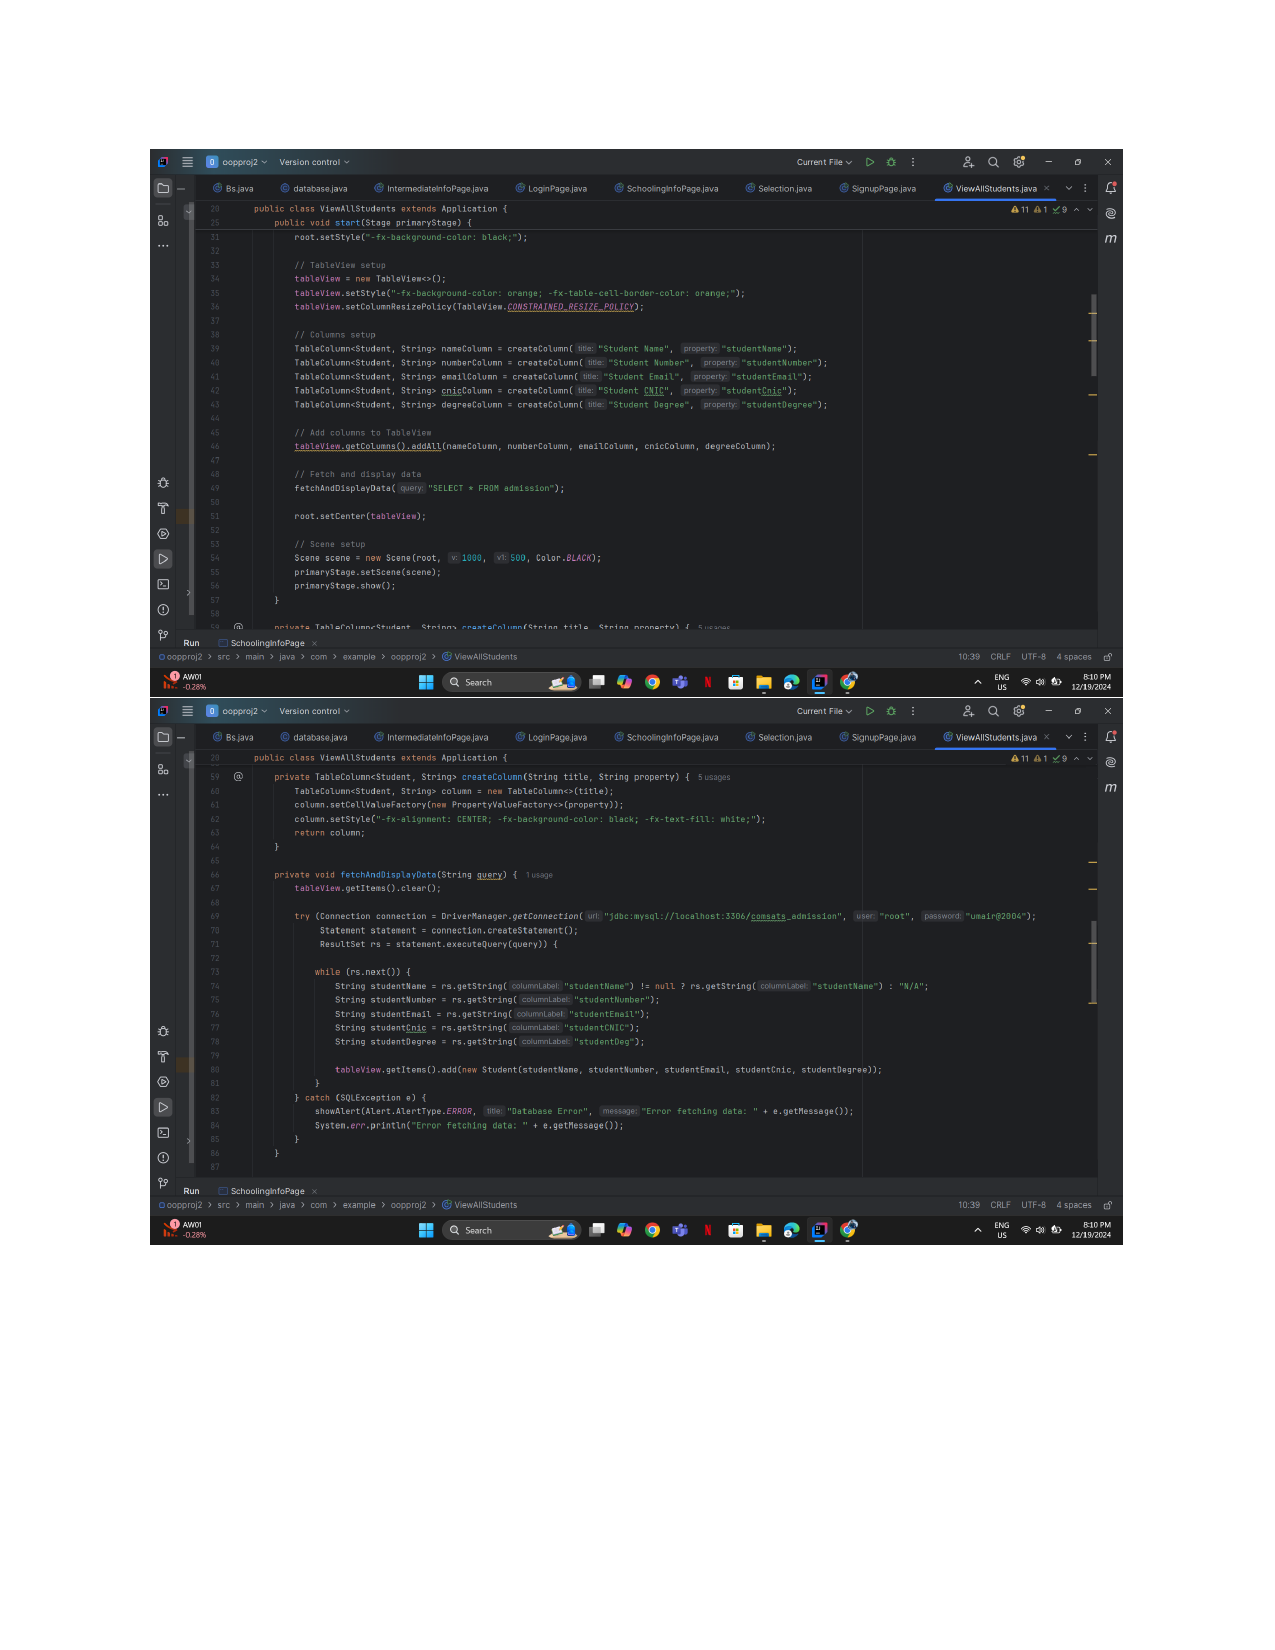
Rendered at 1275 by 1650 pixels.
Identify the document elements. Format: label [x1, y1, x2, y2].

picture [150, 698, 1123, 1245]
picture [150, 149, 1123, 697]
